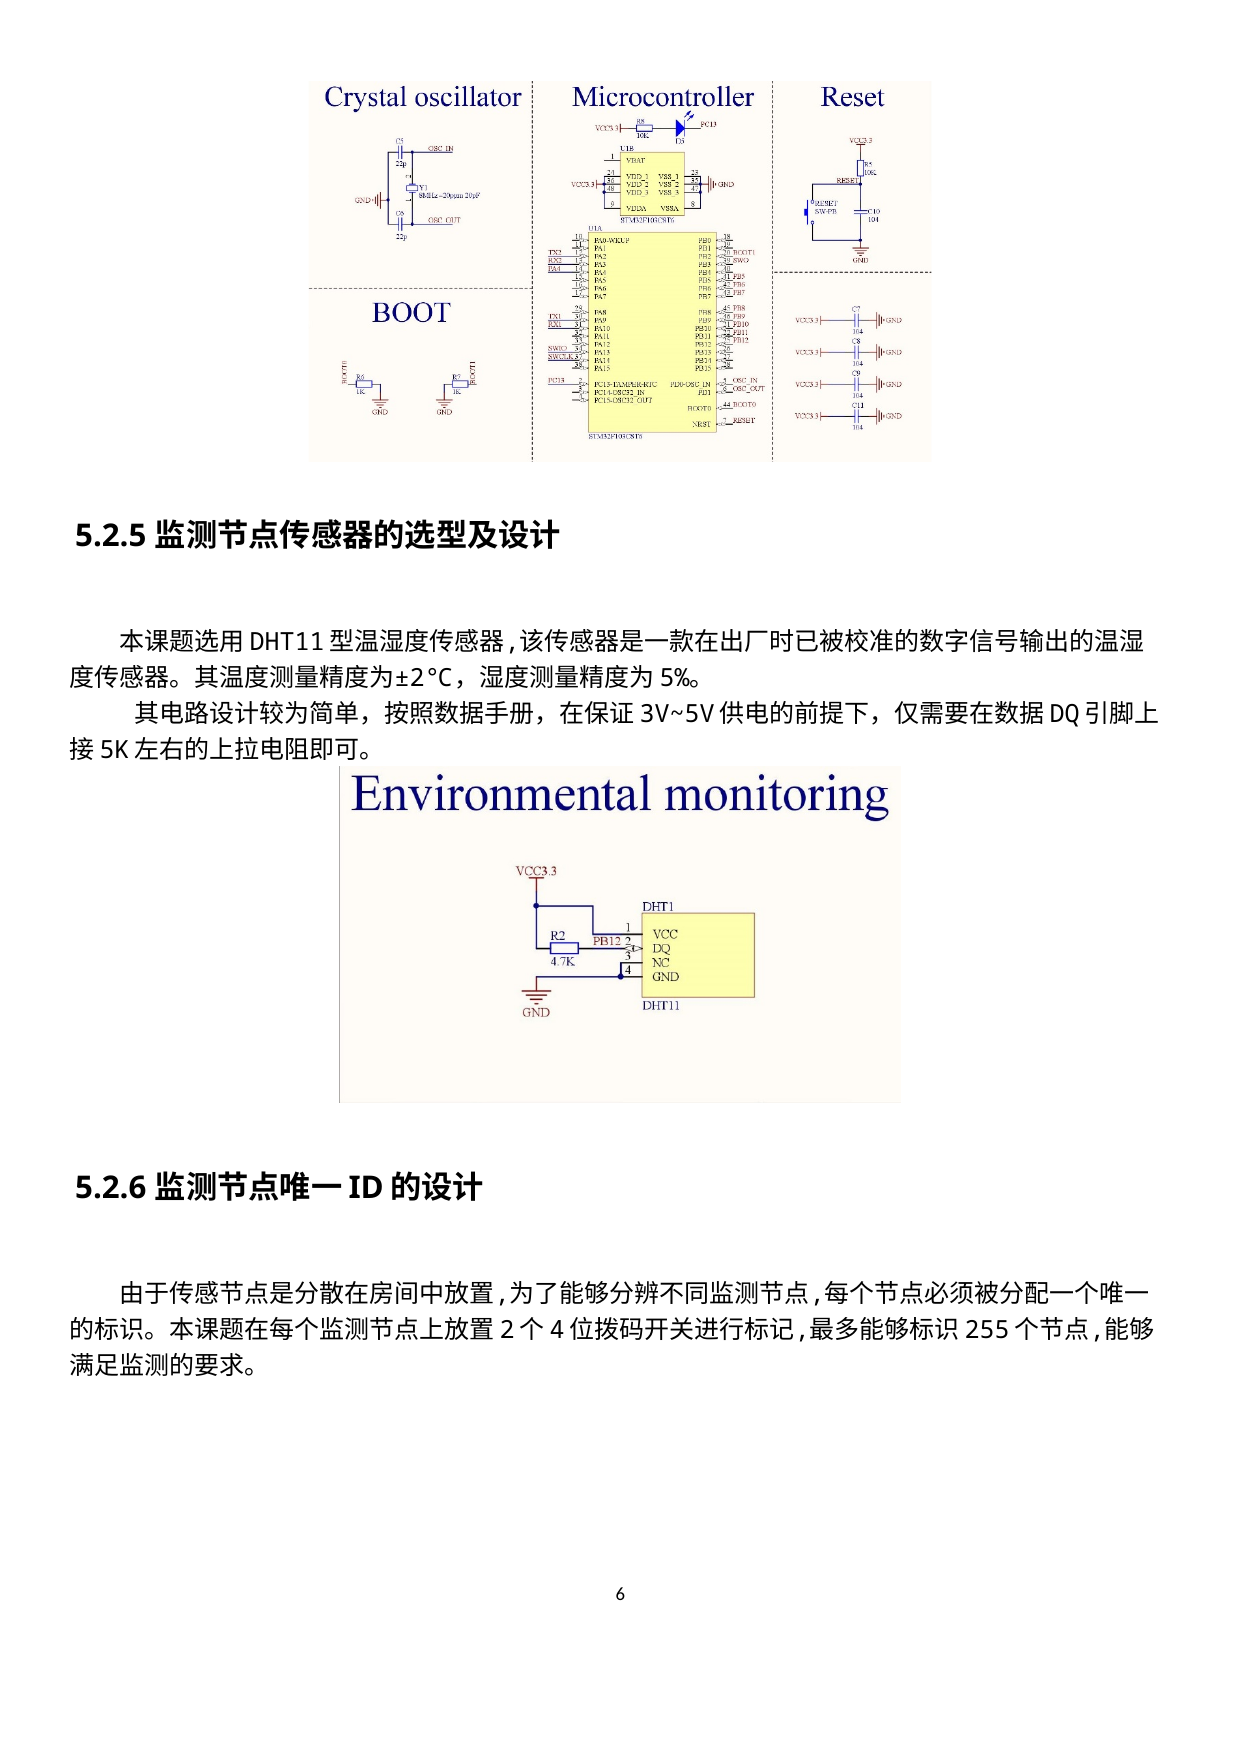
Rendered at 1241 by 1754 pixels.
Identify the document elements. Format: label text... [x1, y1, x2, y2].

picture [339, 766, 901, 1103]
text 其电路设计较为简单，按照数据手册，在保证3V~5V供电的前提下，仅需要在数据DQ引脚上接5K左右的上拉电阻即可。 [69, 693, 1165, 766]
text 本课题选用DHT11型温湿度传感器,该传感器是一款在出厂时已被校准的数字信号输出的温湿度传感器。其温度测量精度为±2℃，湿度测量精度为5%。 [69, 621, 1165, 693]
picture [308, 81, 932, 462]
text 由于传感节点是分散在房间中放置,为了能够分辨不同监测节点,每个节点必须被分配一个唯一的标识。本课题在每个监测节点上放置2个4位拨码开关进行标记,最多能够标识255个节点,能够满足监测的要求。 [69, 1273, 1165, 1382]
text 监测节点传感器的选型及设计 [75, 500, 1165, 565]
text 监测节点唯一ID的设计 [75, 1153, 1165, 1218]
